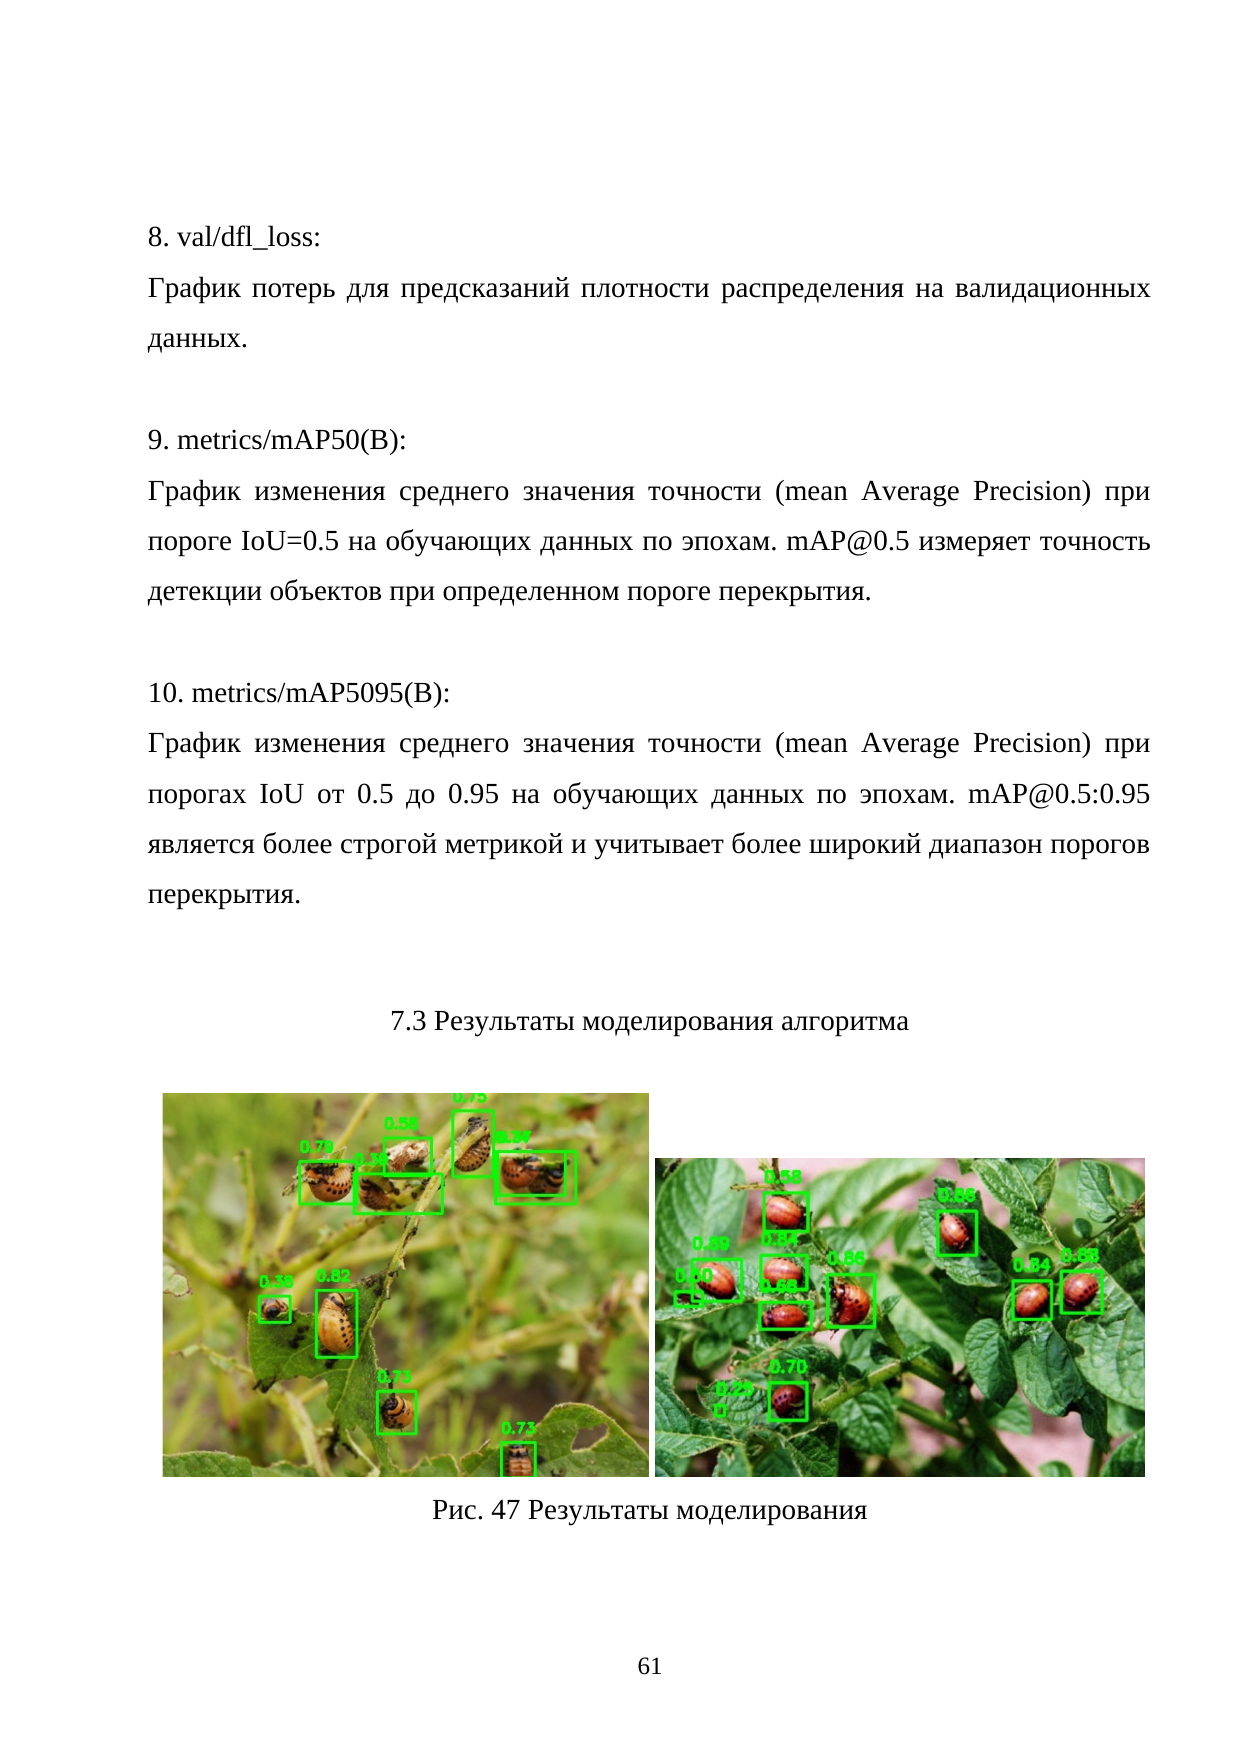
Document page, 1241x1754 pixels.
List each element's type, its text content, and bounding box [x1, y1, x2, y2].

text 9. metrics/mAP50(B): [148, 422, 1152, 456]
picture [655, 1158, 1145, 1477]
text График потерь для предсказаний плотности распределения на валидационных данных. [148, 270, 1152, 354]
text График изменения среднего значения точности (mean Average Precision) при порогах IoU от 0.5 до 0.95 на обучающих данных по эпохам. mAP@0.5:0.95 является более строгой метрикой и учитывает более широкий диапазон порогов перекрытия. [148, 726, 1152, 910]
text График изменения среднего значения точности (mean Average Precision) при пороге IoU=0.5 на обучающих данных по эпохам. mAP@0.5 измеряет точность детекции объектов при определенном пороге перекрытия. [148, 473, 1152, 607]
text Рис. 47 Результаты моделирования [148, 1492, 1152, 1525]
text 10. metrics/mAP5095(B): [148, 675, 1152, 708]
subtitle 7.3 Результаты моделирования алгоритма [148, 1003, 1152, 1036]
picture [162, 1093, 649, 1477]
text 8. val/dfl_loss: [148, 219, 1152, 253]
